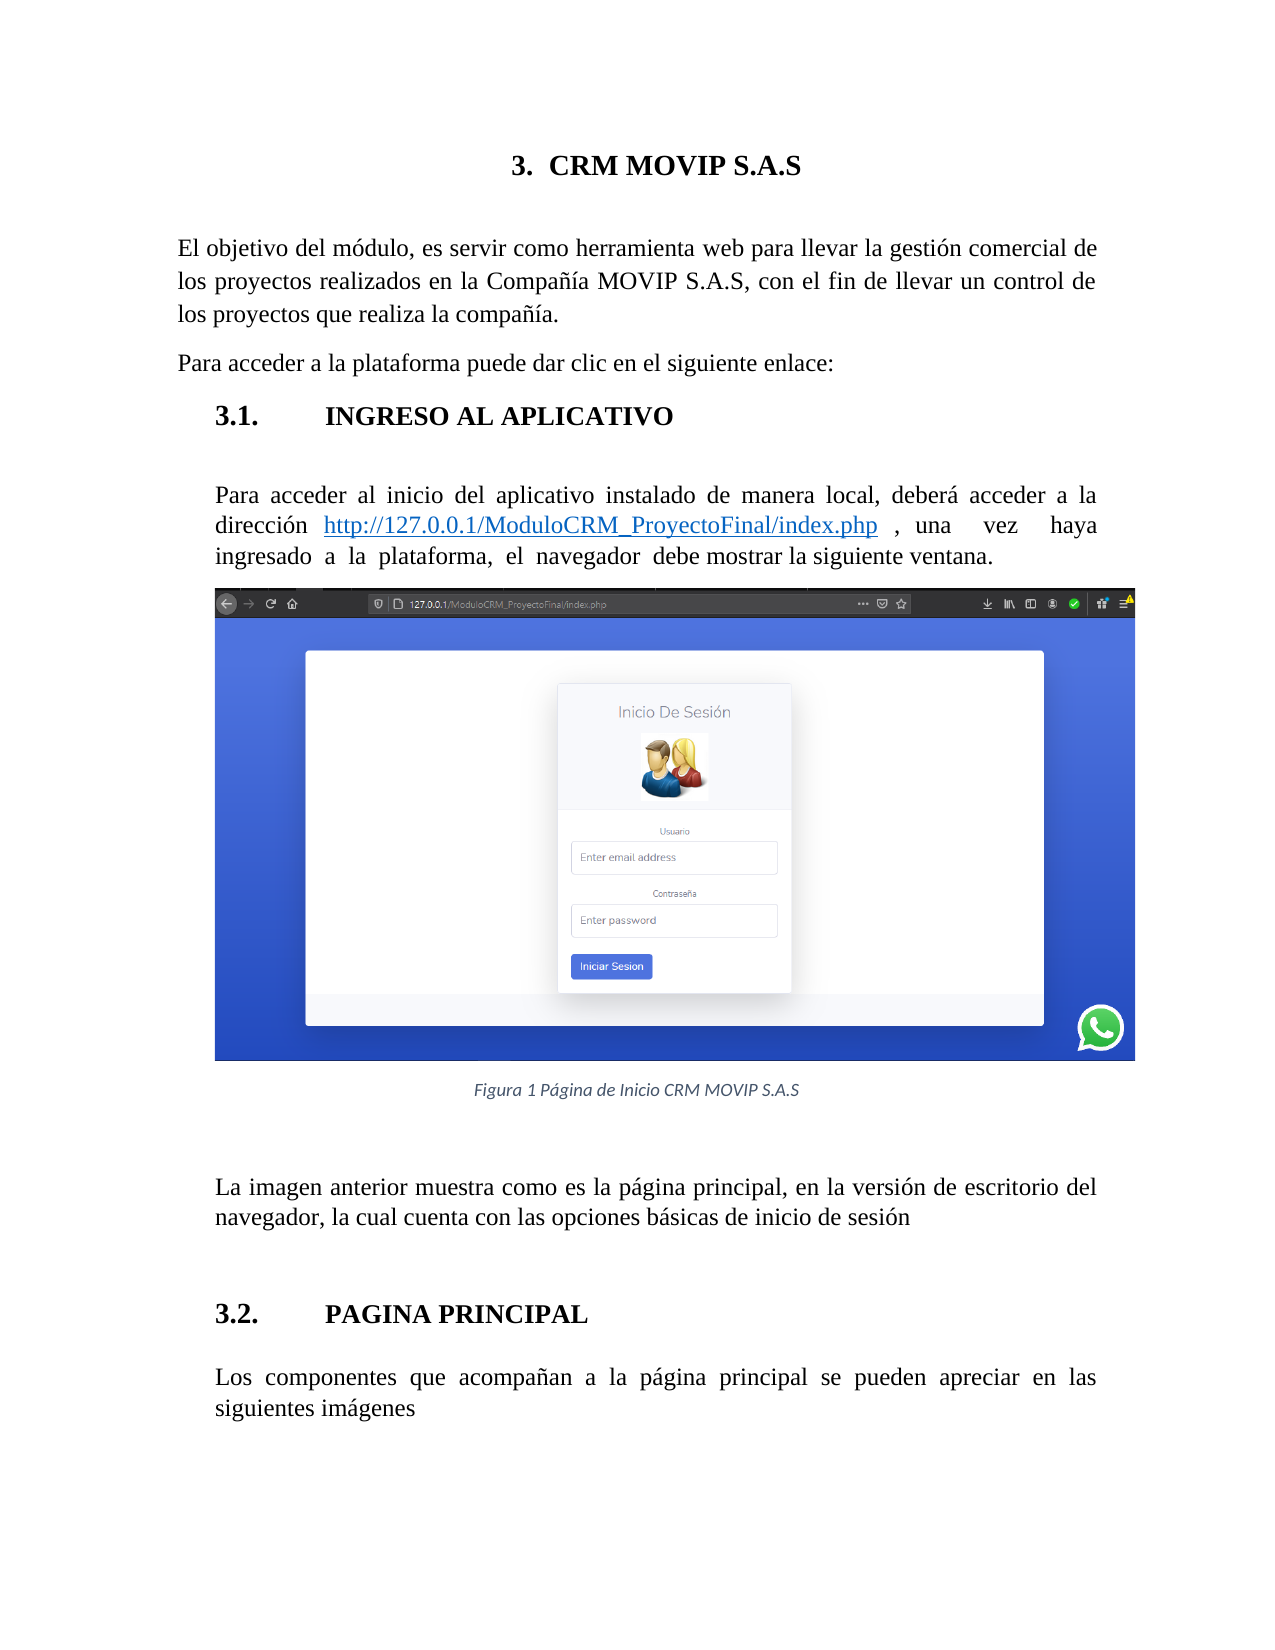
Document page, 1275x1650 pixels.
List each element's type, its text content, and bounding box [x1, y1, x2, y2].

subtitle PAGINA PRINCIPAL [215, 1296, 1098, 1330]
text Para acceder al inicio del aplicativo instalado de manera local, deberá acceder a la dirección http://127.0.0.1/ModuloCRM_ProyectoFinal/index.php , una vez haya ingresado a la plataforma, el navegador debe mostrar la siguiente ventana. [215, 480, 1098, 570]
text La imagen anterior muestra como es la página principal, en la versión de escritorio del navegador, la cual cuenta con las opciones básicas de inicio de sesión [215, 1172, 1098, 1231]
subtitle INGRESO AL APLICATIVO [215, 398, 1098, 432]
list Los componentes que acompañan a la página principal se pueden apreciar en las siguientes imágenes [215, 1362, 1098, 1422]
text Figura 1 Página de Inicio CRM MOVIP S.A.S [177, 1078, 1098, 1101]
text Para acceder a la plataforma puede dar clic en el siguiente enlace: [177, 348, 1098, 377]
subtitle CRM MOVIP S.A.S [215, 148, 1098, 181]
picture [214, 588, 1136, 1061]
text El objetivo del módulo, es servir como herramienta web para llevar la gestión comercial de los proyectos realizados en la Compañía MOVIP S.A.S, con el fin de llevar un control de los proyectos que realiza la compañía. [177, 233, 1098, 328]
